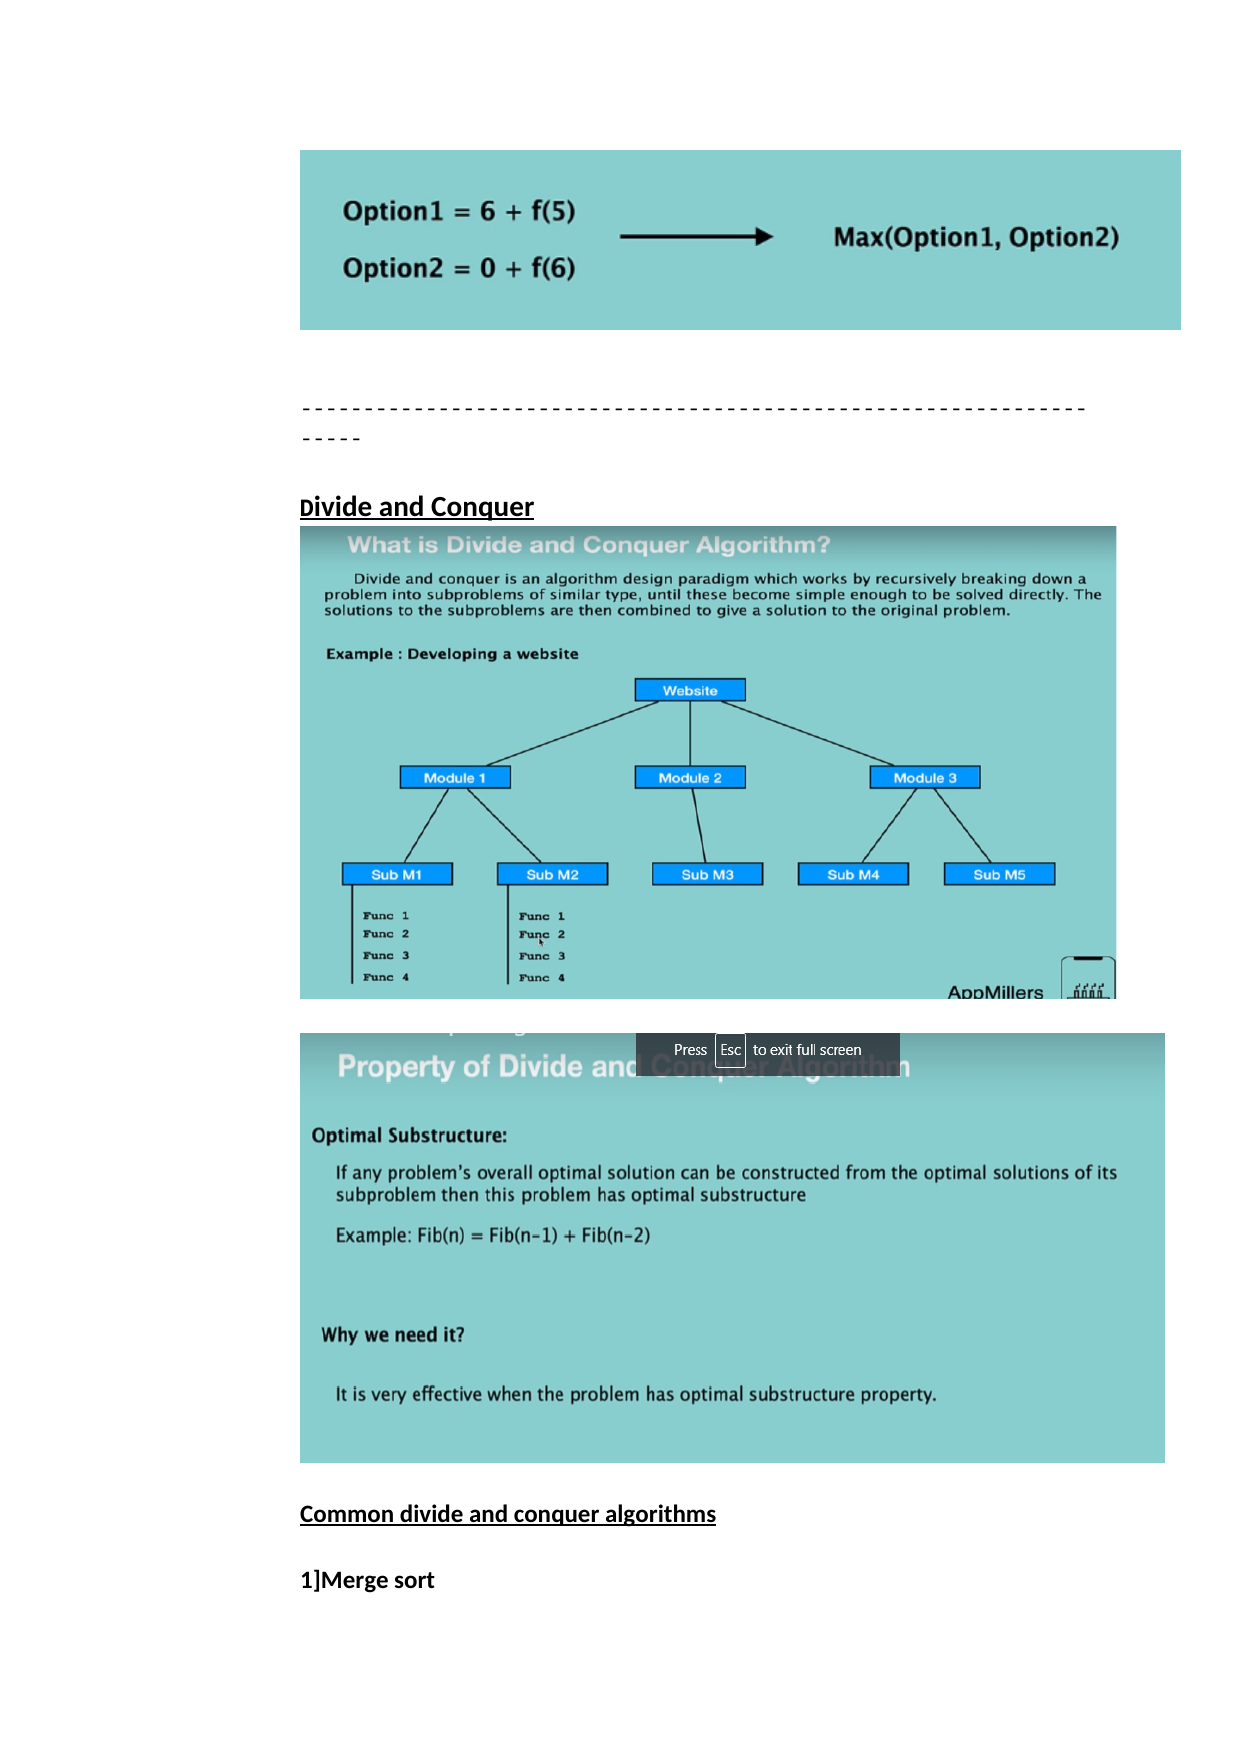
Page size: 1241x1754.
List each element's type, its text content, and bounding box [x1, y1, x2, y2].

picture [300, 150, 1181, 330]
picture [300, 526, 1117, 999]
list 1]Merge sort [300, 1564, 1090, 1594]
list -------------------------------------------------------------------- [300, 362, 1090, 452]
list Common divide and conquer algorithms [300, 1498, 1090, 1529]
picture [300, 1033, 1165, 1463]
list Divide and Conquer [300, 488, 1090, 523]
